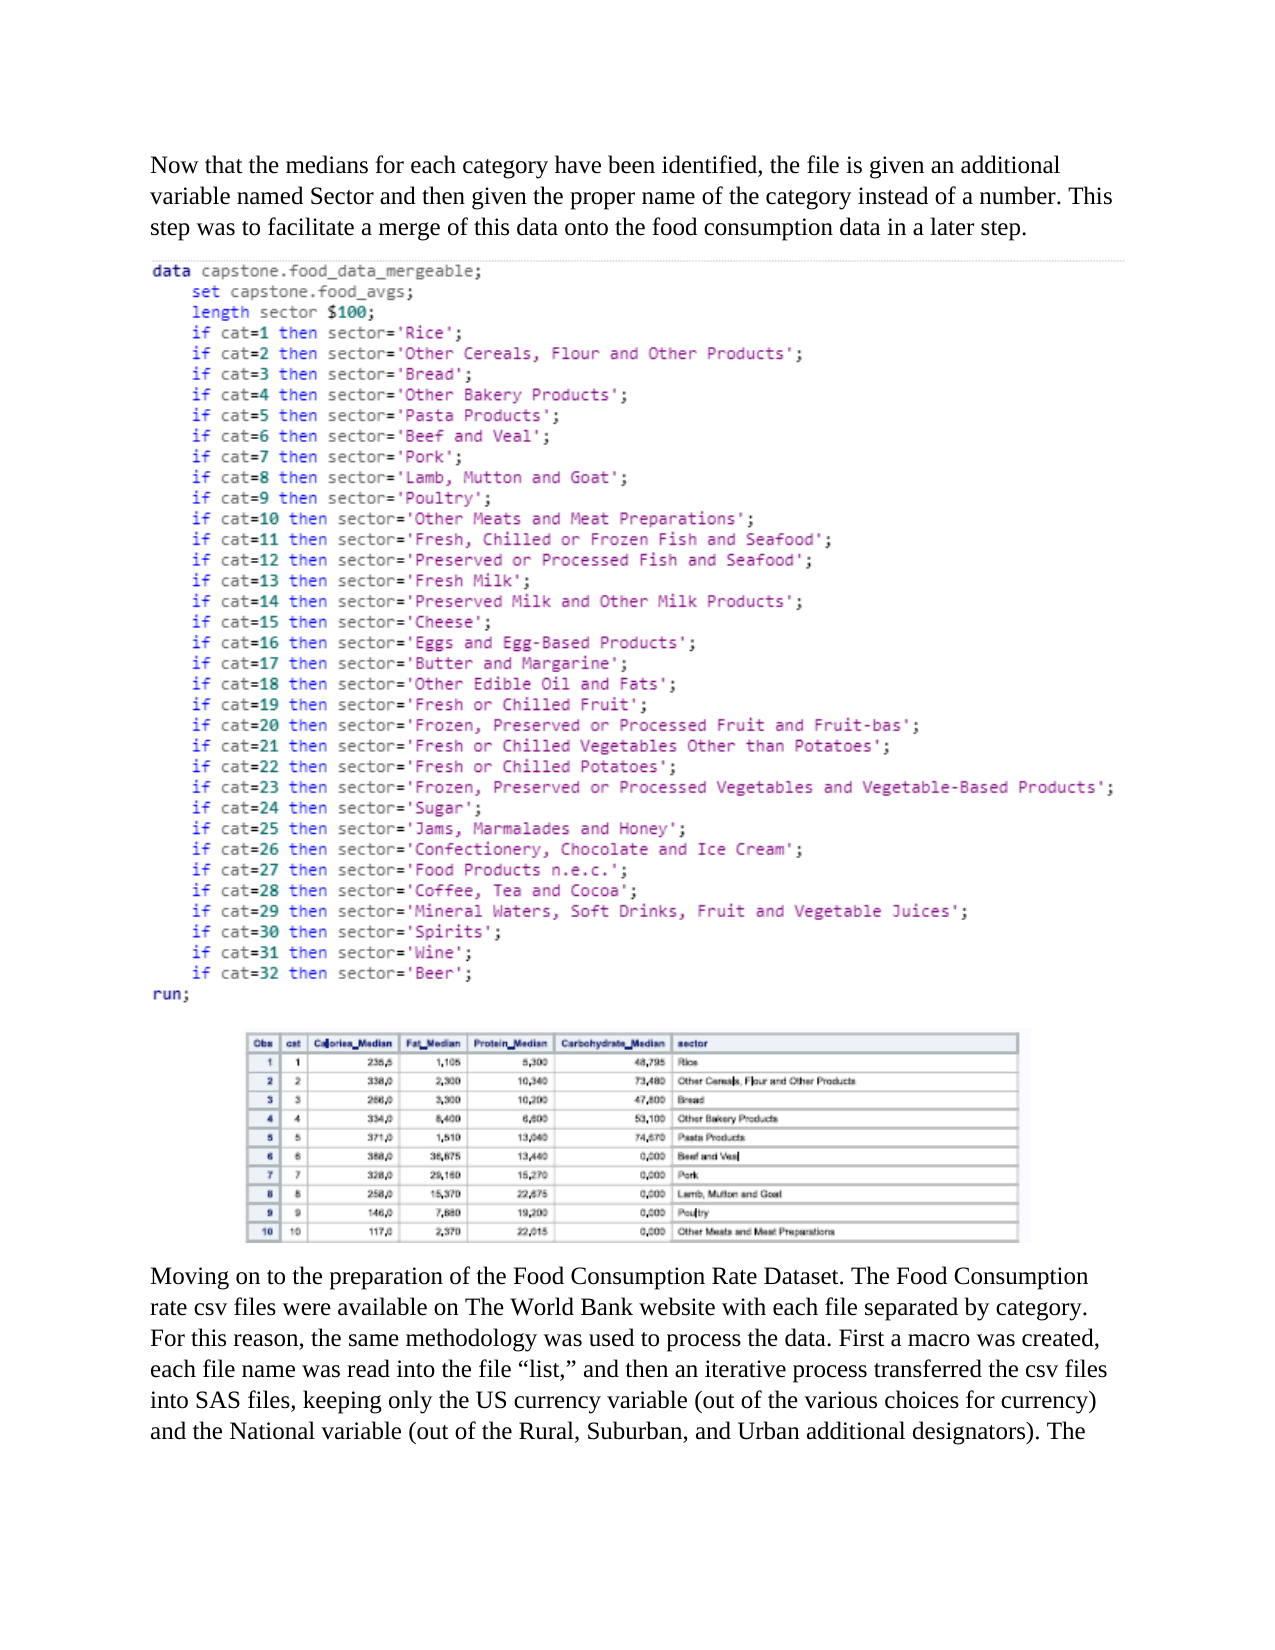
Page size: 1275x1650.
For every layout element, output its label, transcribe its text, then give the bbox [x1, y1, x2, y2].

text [150, 1261, 1125, 1445]
text Now that the medians for each category have been identified, the file is given an additional variable named Sector and then given the proper name of the category instead of a number. This step was to facilitate a merge of this data onto the food consumption data in a later step. [150, 150, 1125, 241]
picture [150, 259, 1125, 1010]
picture [243, 1028, 1032, 1243]
